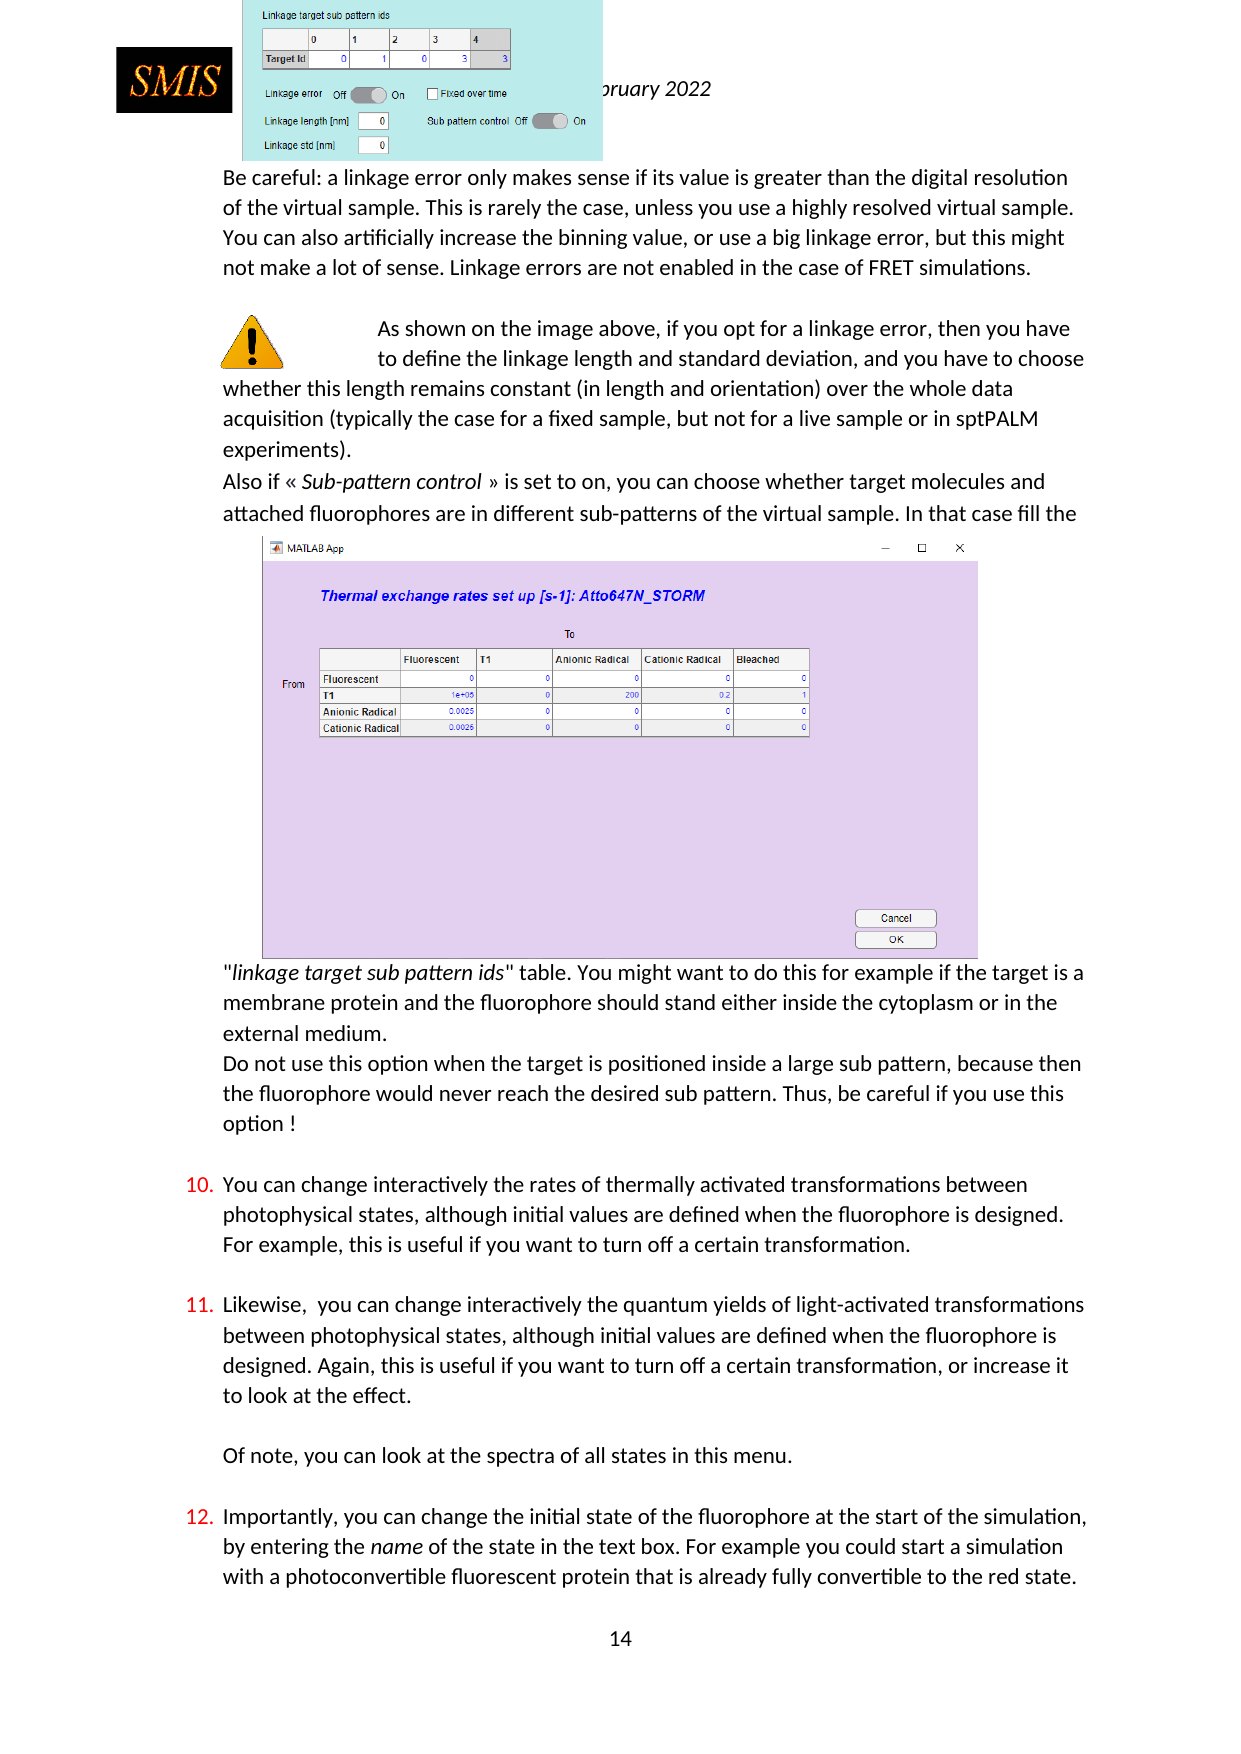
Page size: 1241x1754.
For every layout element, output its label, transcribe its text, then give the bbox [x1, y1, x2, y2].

picture [262, 536, 978, 959]
list Likewise, you can change interactively the quantum yields of light-activated transformations between photophysical states, although initial values are defined when the fluorophore is designed. Again, this is useful if you want to turn off a certain transformation, or increase it to look at the effect. Of note, you can look at the spectra of all states in this menu. [185, 1291, 1093, 1500]
picture [116, 47, 233, 113]
picture [219, 315, 284, 369]
picture [242, 0, 603, 161]
list You can change interactively the rates of thermally activated transformations between photophysical states, although initial values are defined when the fluorophore is designed. For example, this is useful if you want to turn off a certain transformation. [185, 1170, 1093, 1288]
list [185, 1502, 1093, 1591]
